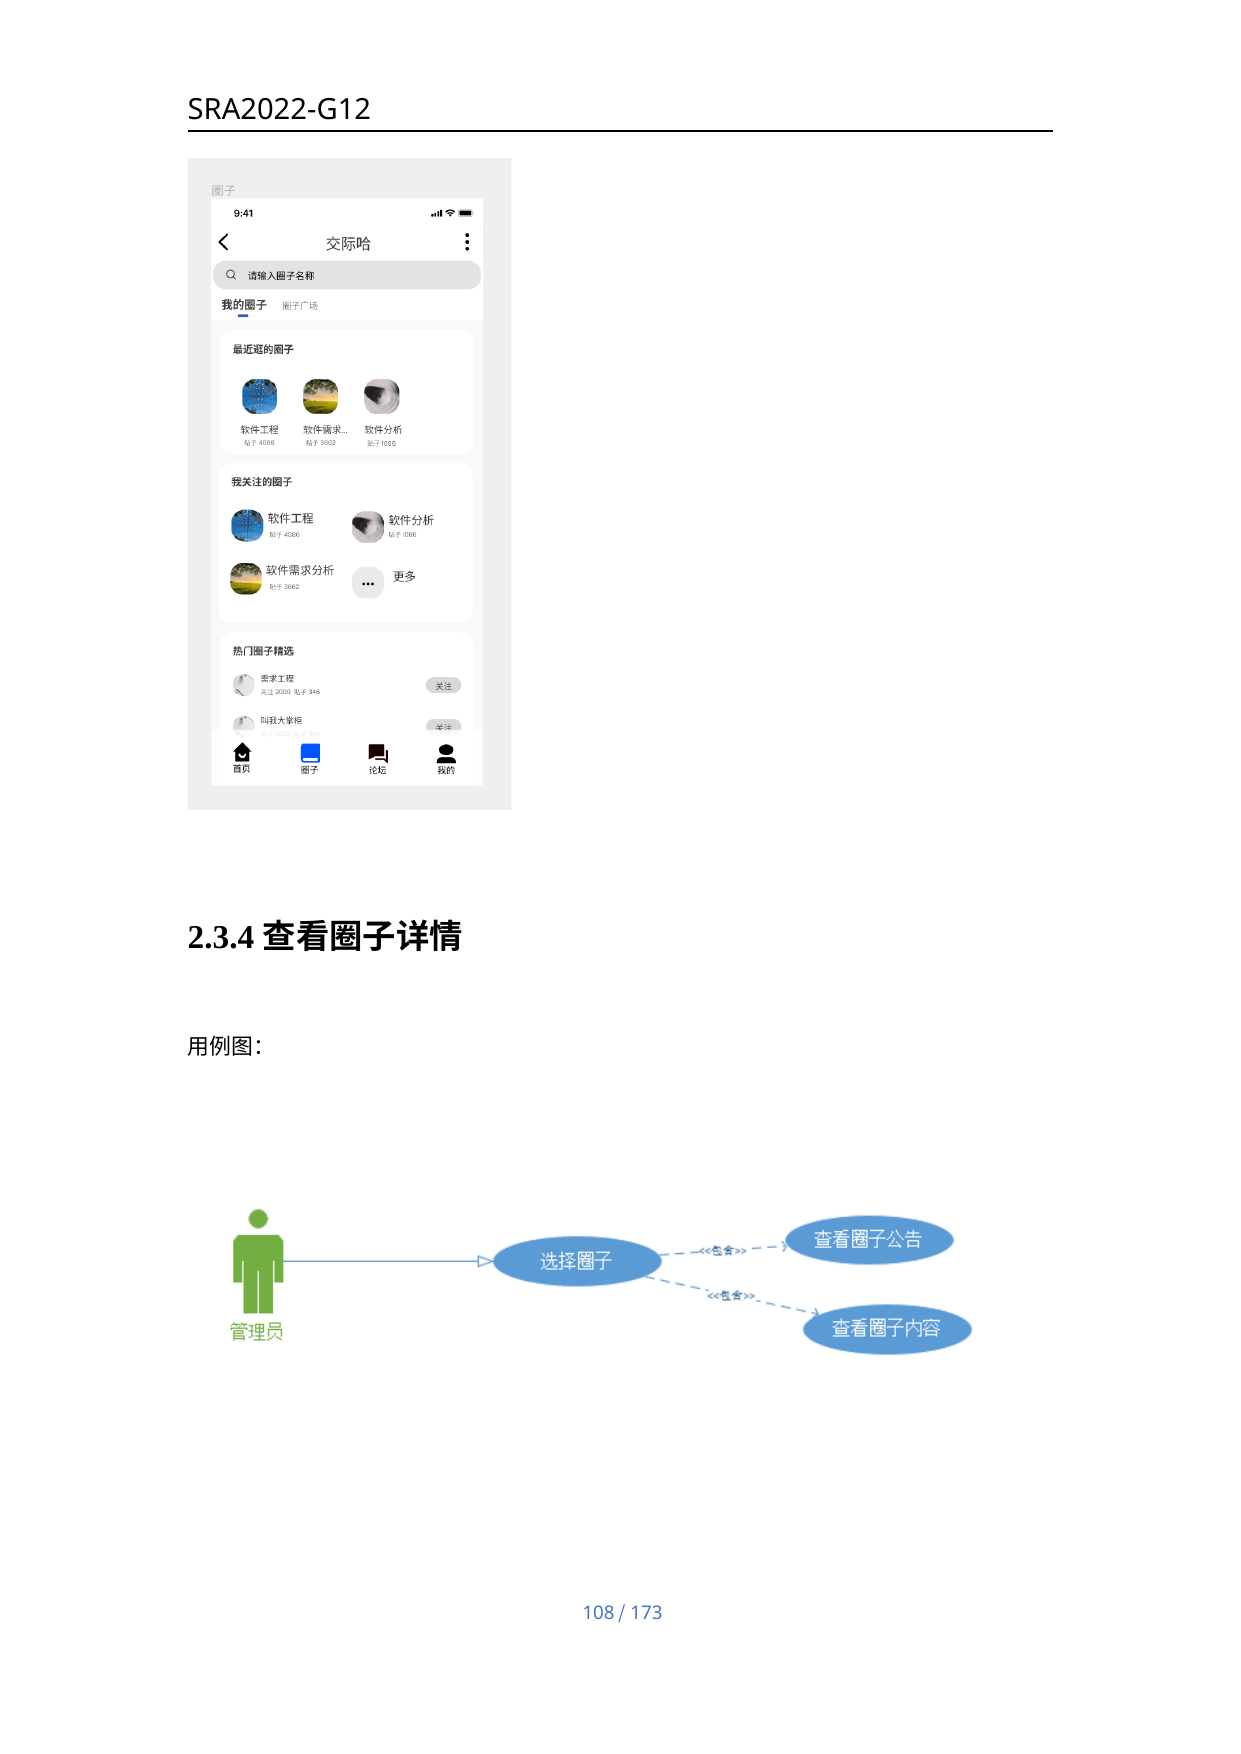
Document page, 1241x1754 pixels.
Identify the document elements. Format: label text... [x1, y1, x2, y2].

subtitle 查看圈子详情 [187, 901, 1053, 966]
picture [187, 1060, 1053, 1562]
picture [187, 158, 512, 810]
text 用例图： [187, 1028, 1053, 1060]
